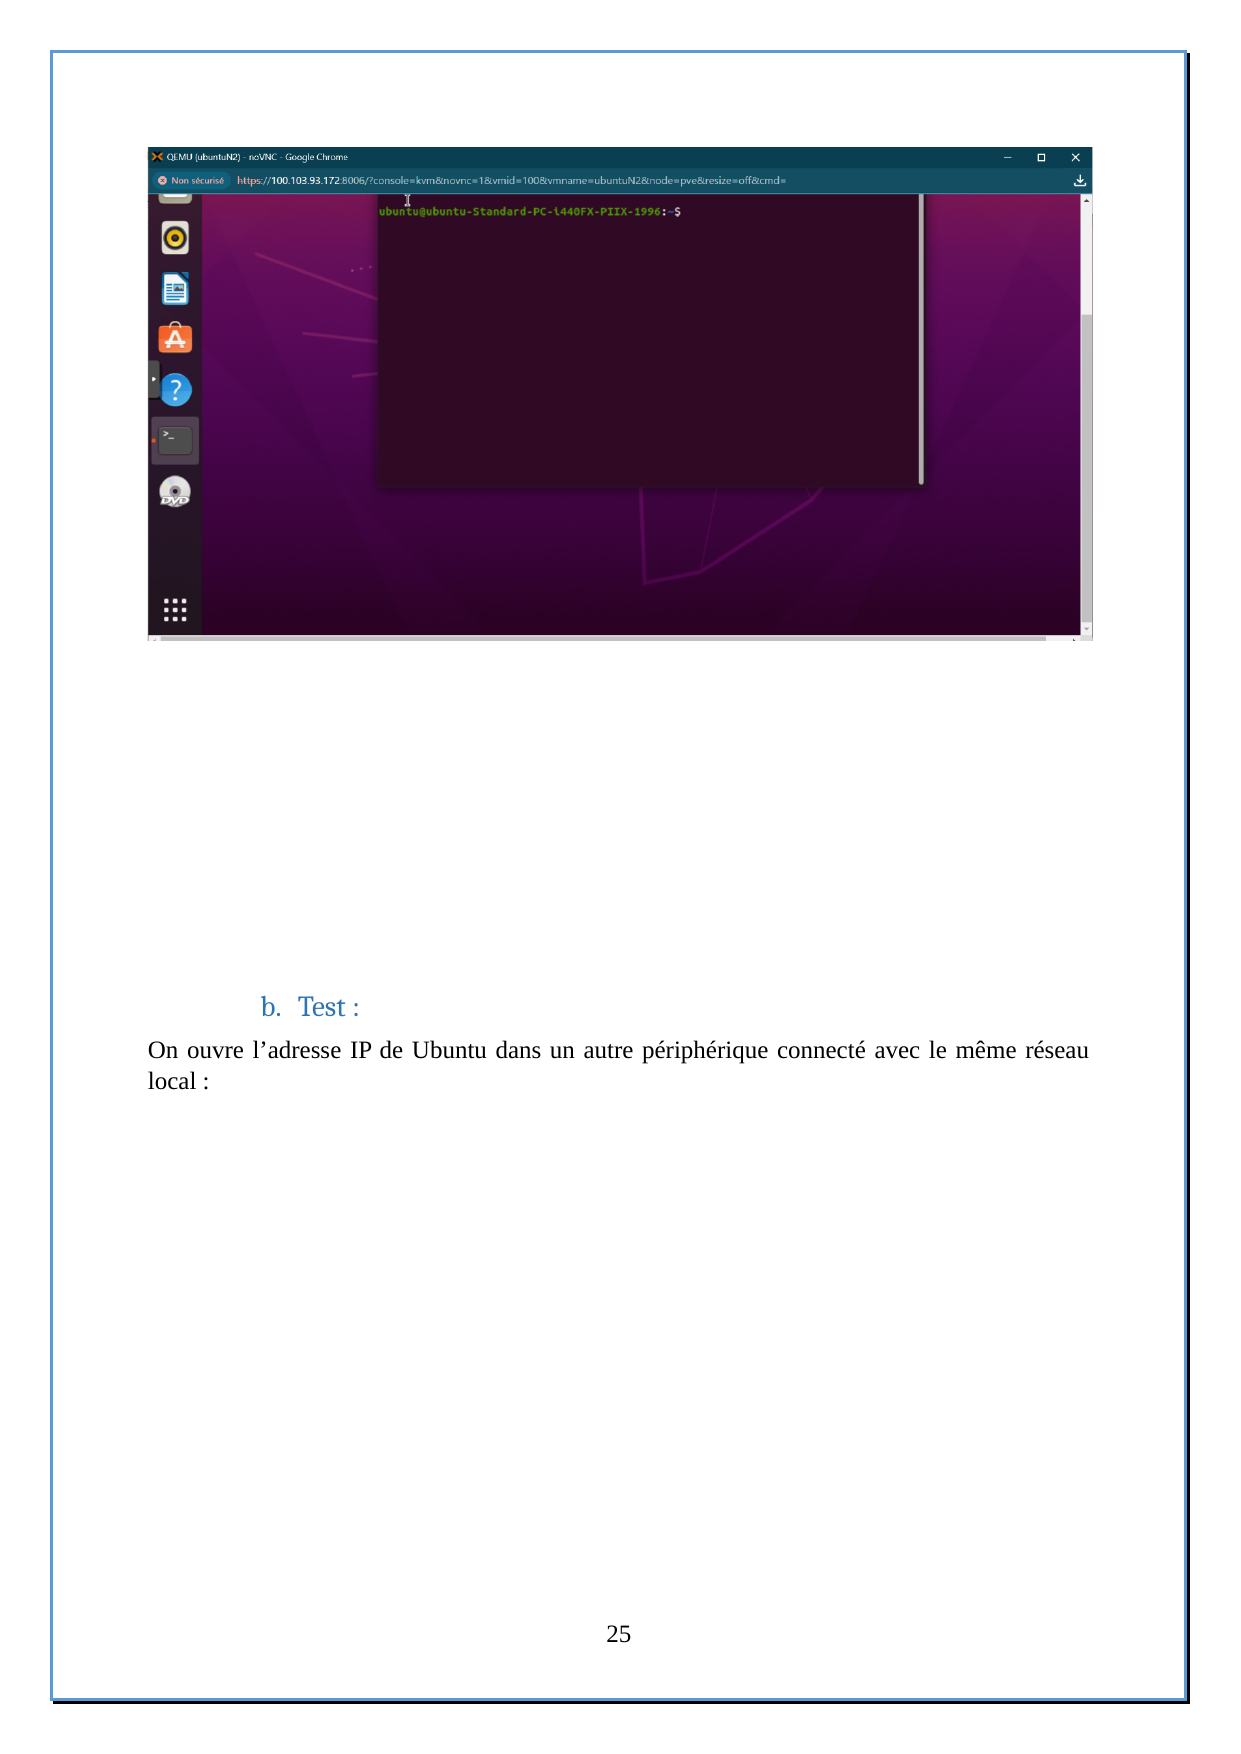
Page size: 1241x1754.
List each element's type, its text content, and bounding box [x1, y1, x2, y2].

text On ouvre l’adresse IP de Ubuntu dans un autre périphérique connecté avec le même réseau local : [148, 1035, 1089, 1095]
subtitle Test : [260, 991, 1089, 1024]
picture [147, 147, 1093, 641]
